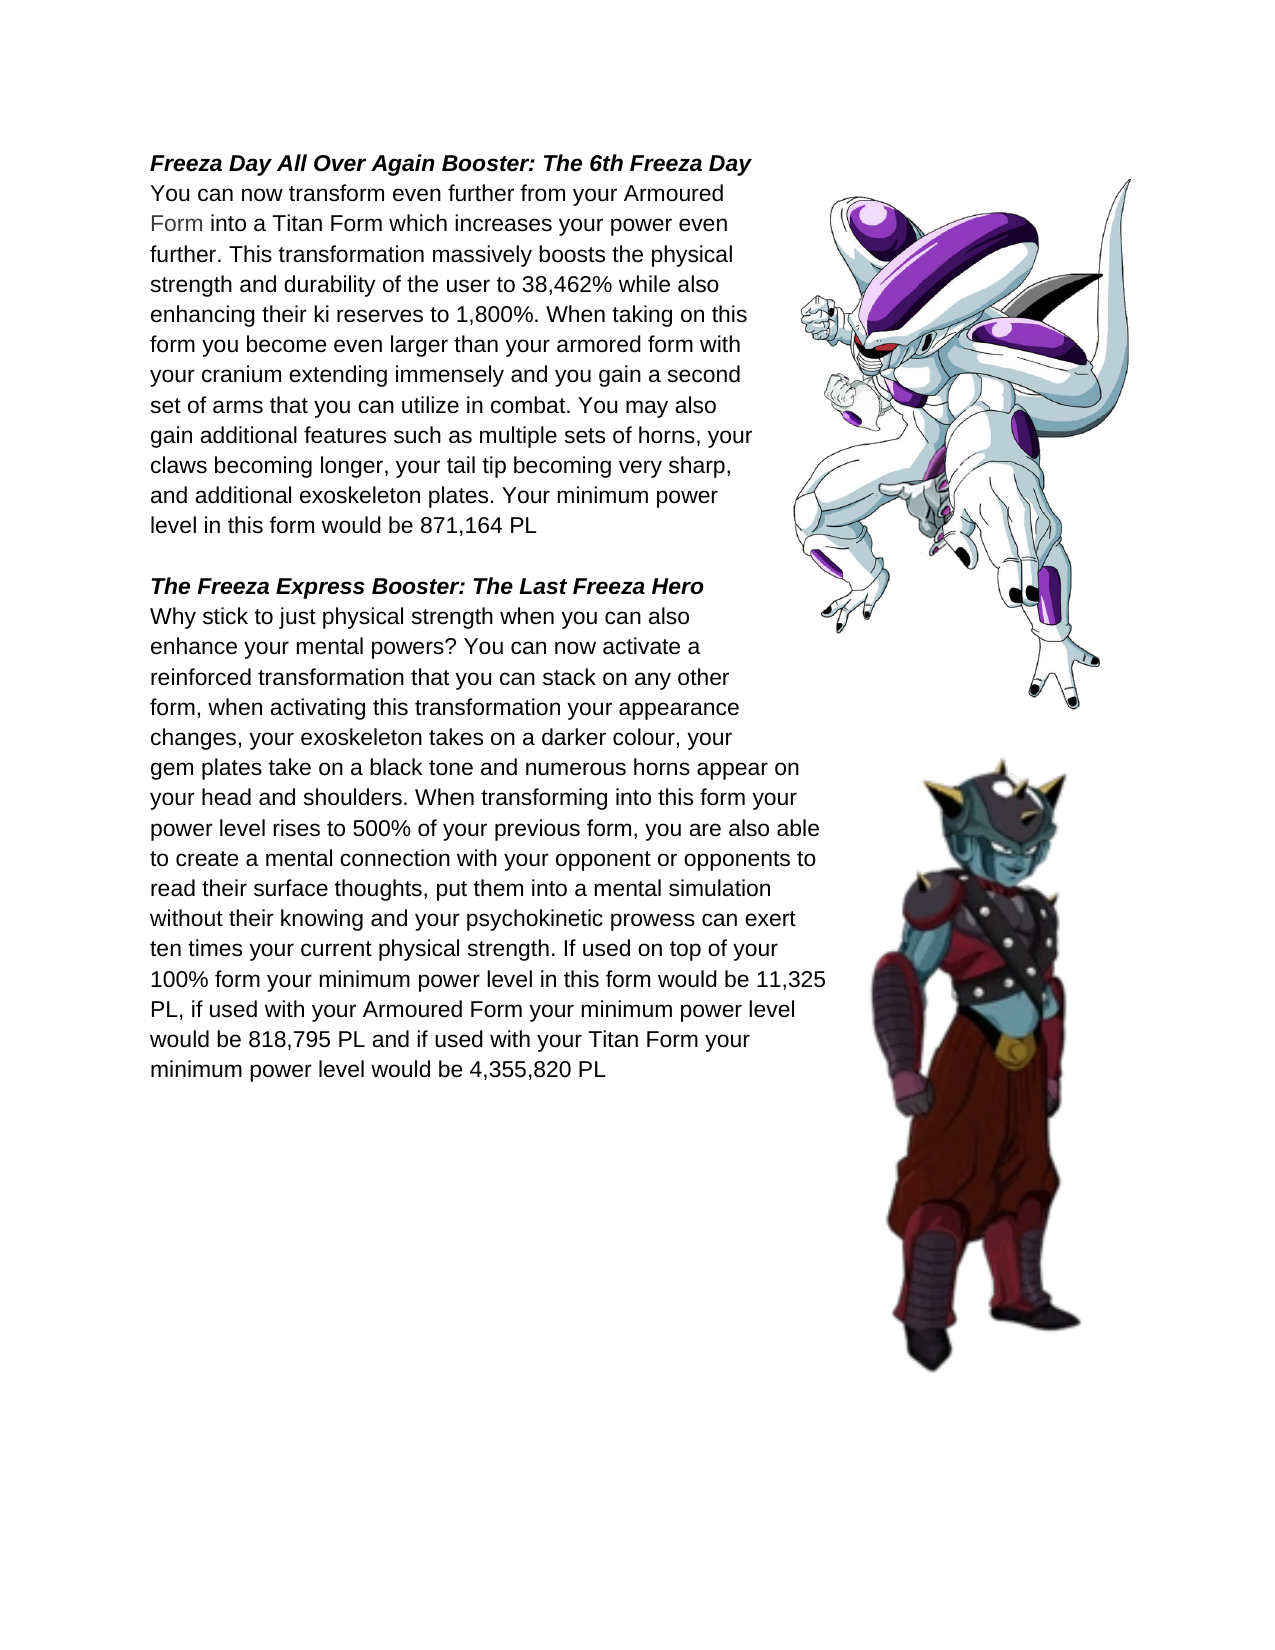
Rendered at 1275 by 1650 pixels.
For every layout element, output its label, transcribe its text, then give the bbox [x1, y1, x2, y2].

text Why stick to just physical strength when you can also enhance your mental powers? You can now activate a reinforced transformation that you can stack on any other form, when activating this transformation your appearance changes, your exoskeleton takes on a darker colour, your gem plates take on a black tone and numerous horns appear on your head and shoulders. When transforming into this form your power level rises to 500% of your previous form, you are also able to create a mental connection with your opponent or opponents to read their surface thoughts, put them into a mental simulation without their knowing and your psychokinetic prowess can exert ten times your current physical strength. If used on top of your 100% form your minimum power level in this form would be 11,325 PL, if used with your Armoured Form your minimum power level would be 818,795 PL and if used with your Titan Form your minimum power level would be 4,355,820 PL [150, 603, 1125, 1083]
text Freeza Day All Over Again Booster: The 6th Freeza Day [150, 150, 1125, 176]
text You can now transform even further from your Armoured Form into a Titan Form which increases your power even further. This transformation massively boosts the physical strength and durability of the user to 38,462% while also enhancing their ki reserves to 1,800%. When taking on this form you become even larger than your armored form with your cranium extending immensely and you gain a second set of arms that you can utilize in combat. You may also gain additional features such as multiple sets of horns, your claws becoming longer, your tail tip becoming very sharp, and additional exoskeleton plates. Your minimum power level in this form would be 871,164 PL [150, 180, 779, 539]
picture [847, 738, 1093, 1394]
text The Freeza Express Booster: The Last Freeza Hero [150, 573, 779, 599]
picture [779, 168, 1142, 718]
